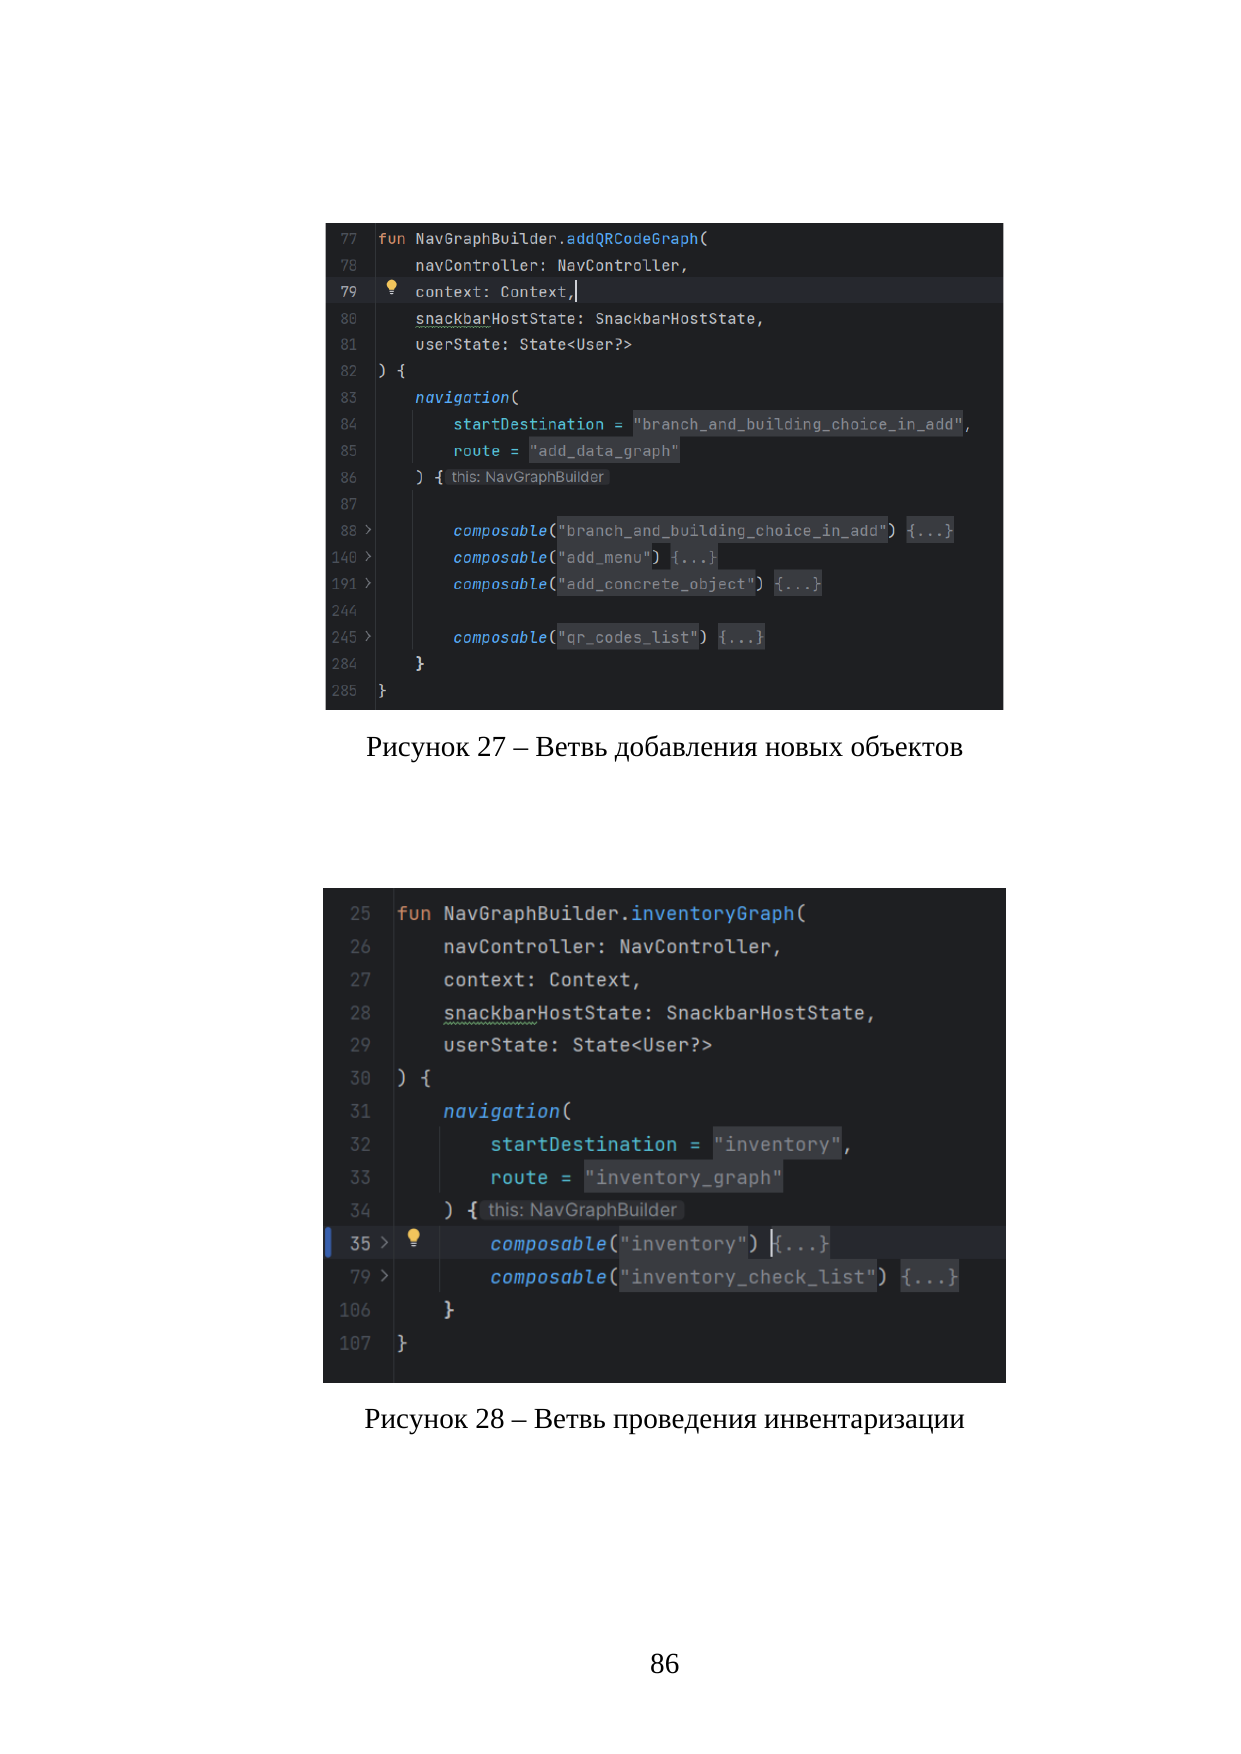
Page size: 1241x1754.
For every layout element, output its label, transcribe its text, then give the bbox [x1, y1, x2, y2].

picture [323, 888, 1006, 1383]
text Рисунок 27 – Ветвь добавления новых объектов [177, 729, 1152, 762]
text Рисунок 28 – Ветвь проведения инвентаризации [177, 1402, 1152, 1435]
picture [325, 223, 1004, 710]
